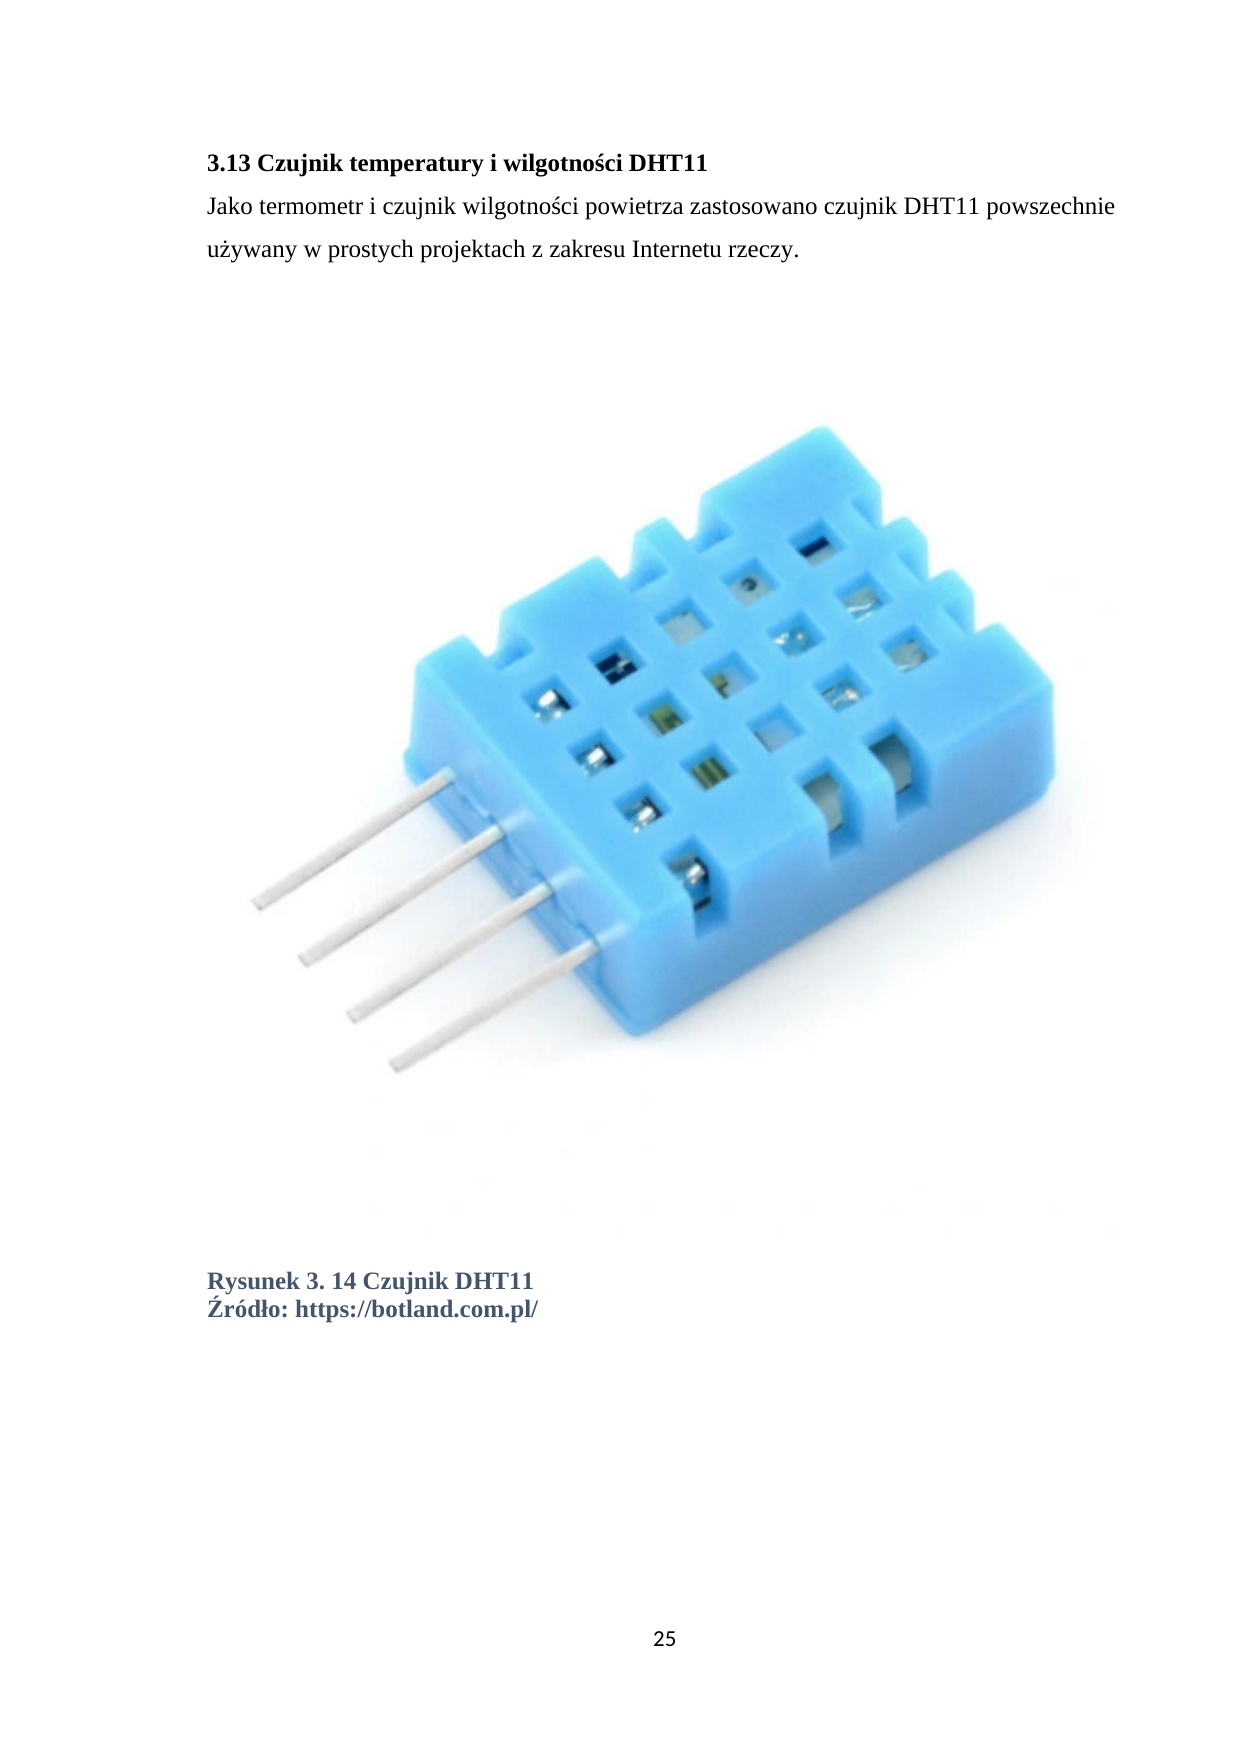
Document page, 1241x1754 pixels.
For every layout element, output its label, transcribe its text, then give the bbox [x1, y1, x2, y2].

text Rysunek 3. 14 Czujnik DHT11 Źródło: https://botland.com.pl/ [207, 1266, 1122, 1323]
text Jako termometr i czujnik wilgotności powietrza zastosowano czujnik DHT11 powszechnie używany w prostych projektach z zakresu Internetu rzeczy. [207, 191, 1122, 319]
picture [206, 319, 1123, 1236]
subtitle 3.13 Czujnik temperatury i wilgotności DHT11 [207, 148, 1122, 176]
